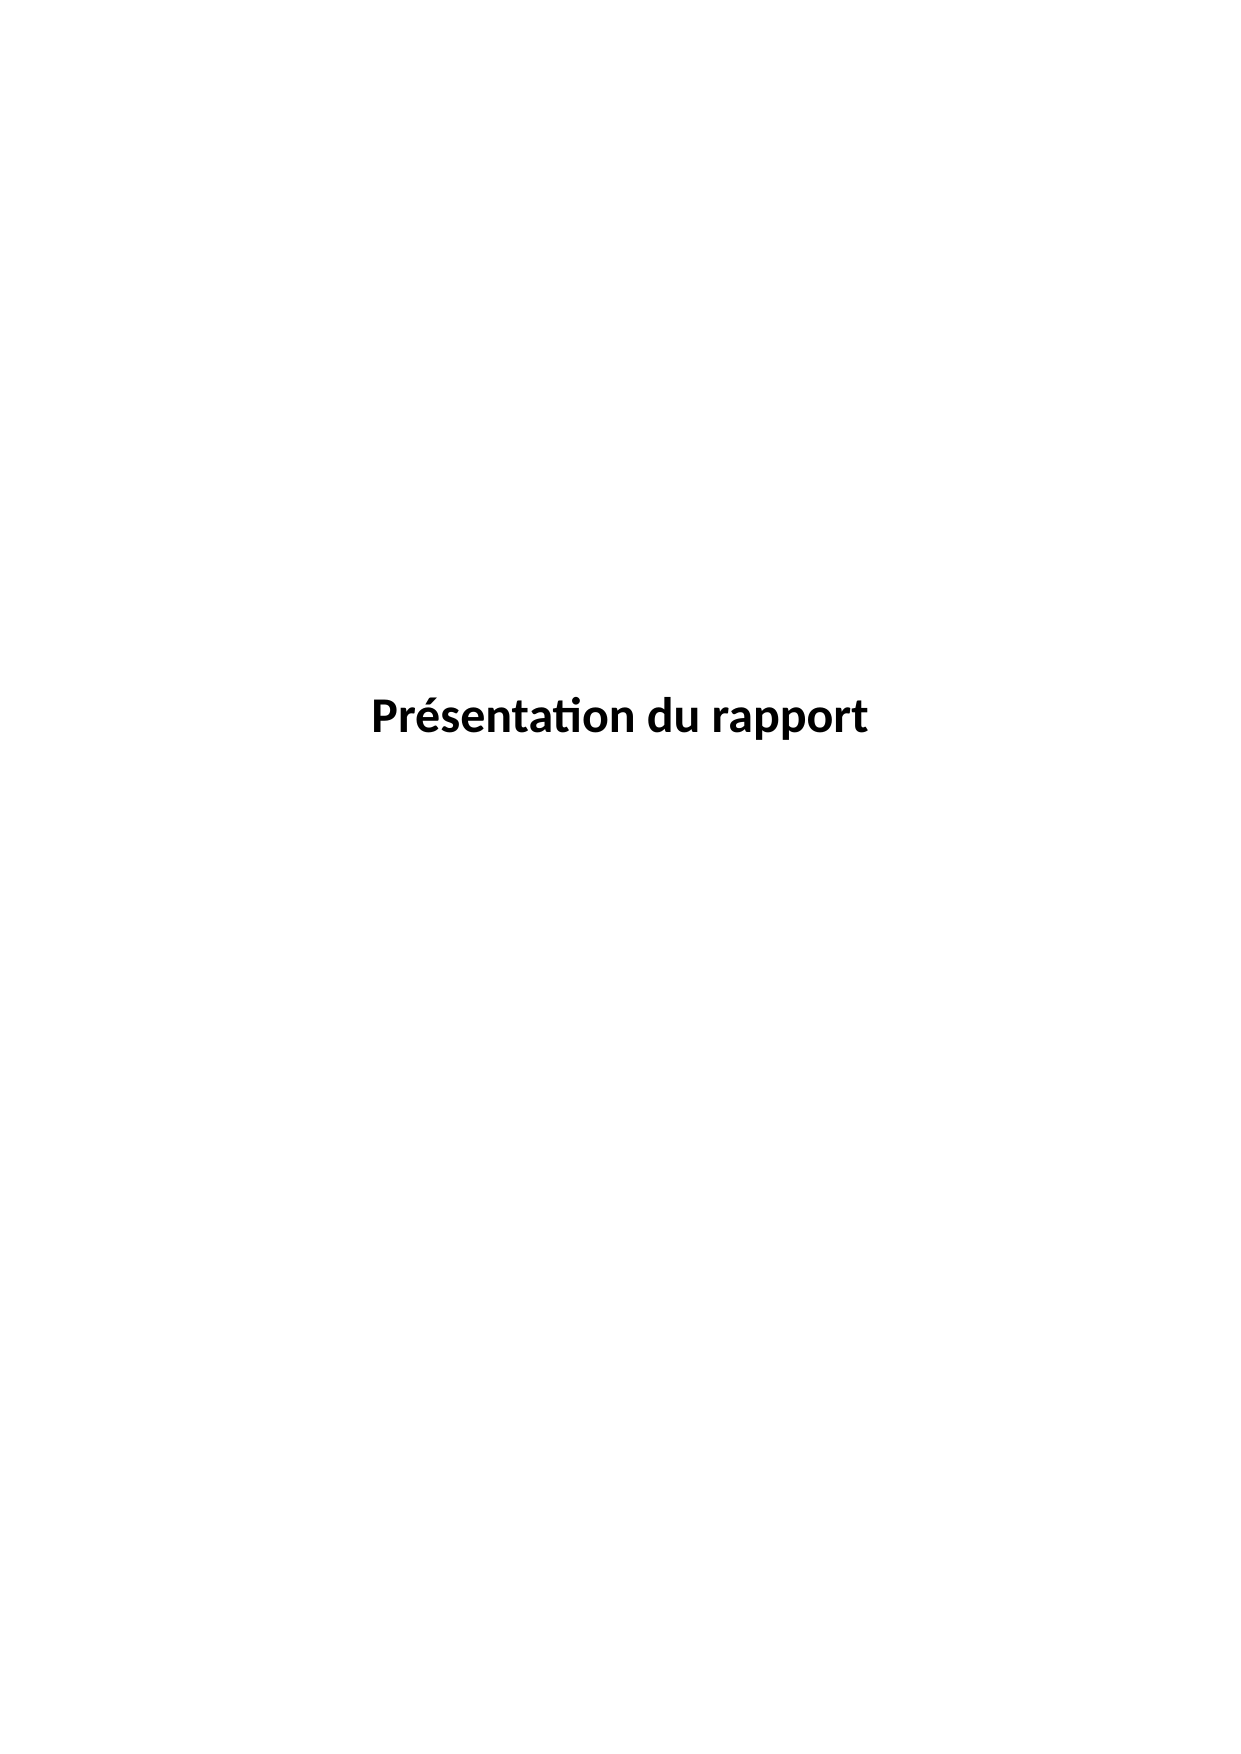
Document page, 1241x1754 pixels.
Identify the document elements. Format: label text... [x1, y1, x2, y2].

text Présentation du rapport [148, 684, 1093, 745]
